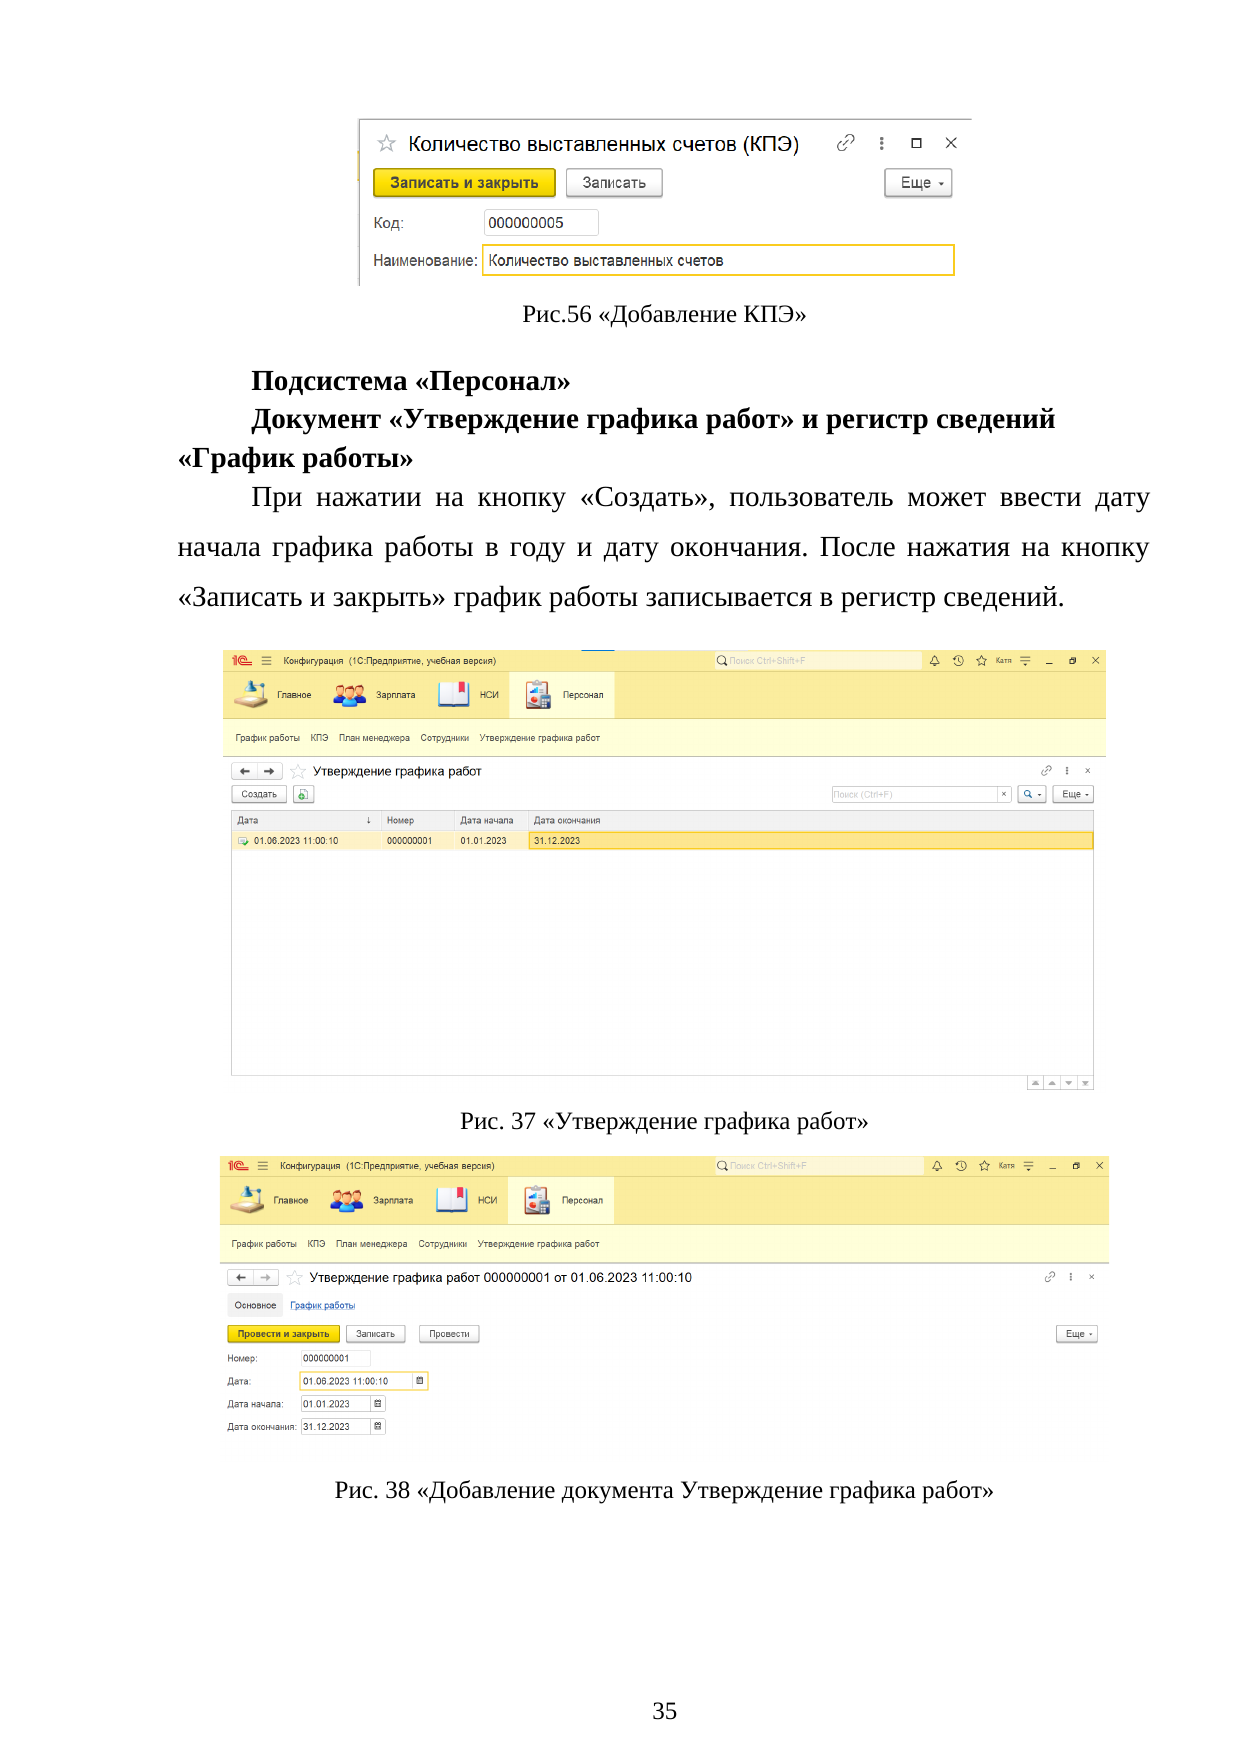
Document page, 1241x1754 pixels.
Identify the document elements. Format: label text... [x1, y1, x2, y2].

text Подсистема «Персонал» [177, 363, 1152, 397]
text Рис. 38 «Добавление документа Утверждение графика работ» [177, 1475, 1152, 1504]
picture [357, 118, 972, 286]
text При нажатии на кнопку «Создать», пользователь может ввести дату начала графика работы в году и дату окончания. После нажатия на кнопку «Записать и закрыть» график работы записывается в регистр сведений. [177, 479, 1152, 613]
picture [223, 650, 1106, 1093]
picture [219, 1156, 1110, 1462]
text Рис. 37 «Утверждение графика работ» [177, 1106, 1152, 1135]
text Документ «Утверждение графика работ» и регистр сведений «График работы» [177, 402, 1152, 474]
text Рис.56 «Добавление КПЭ» [177, 299, 1152, 328]
